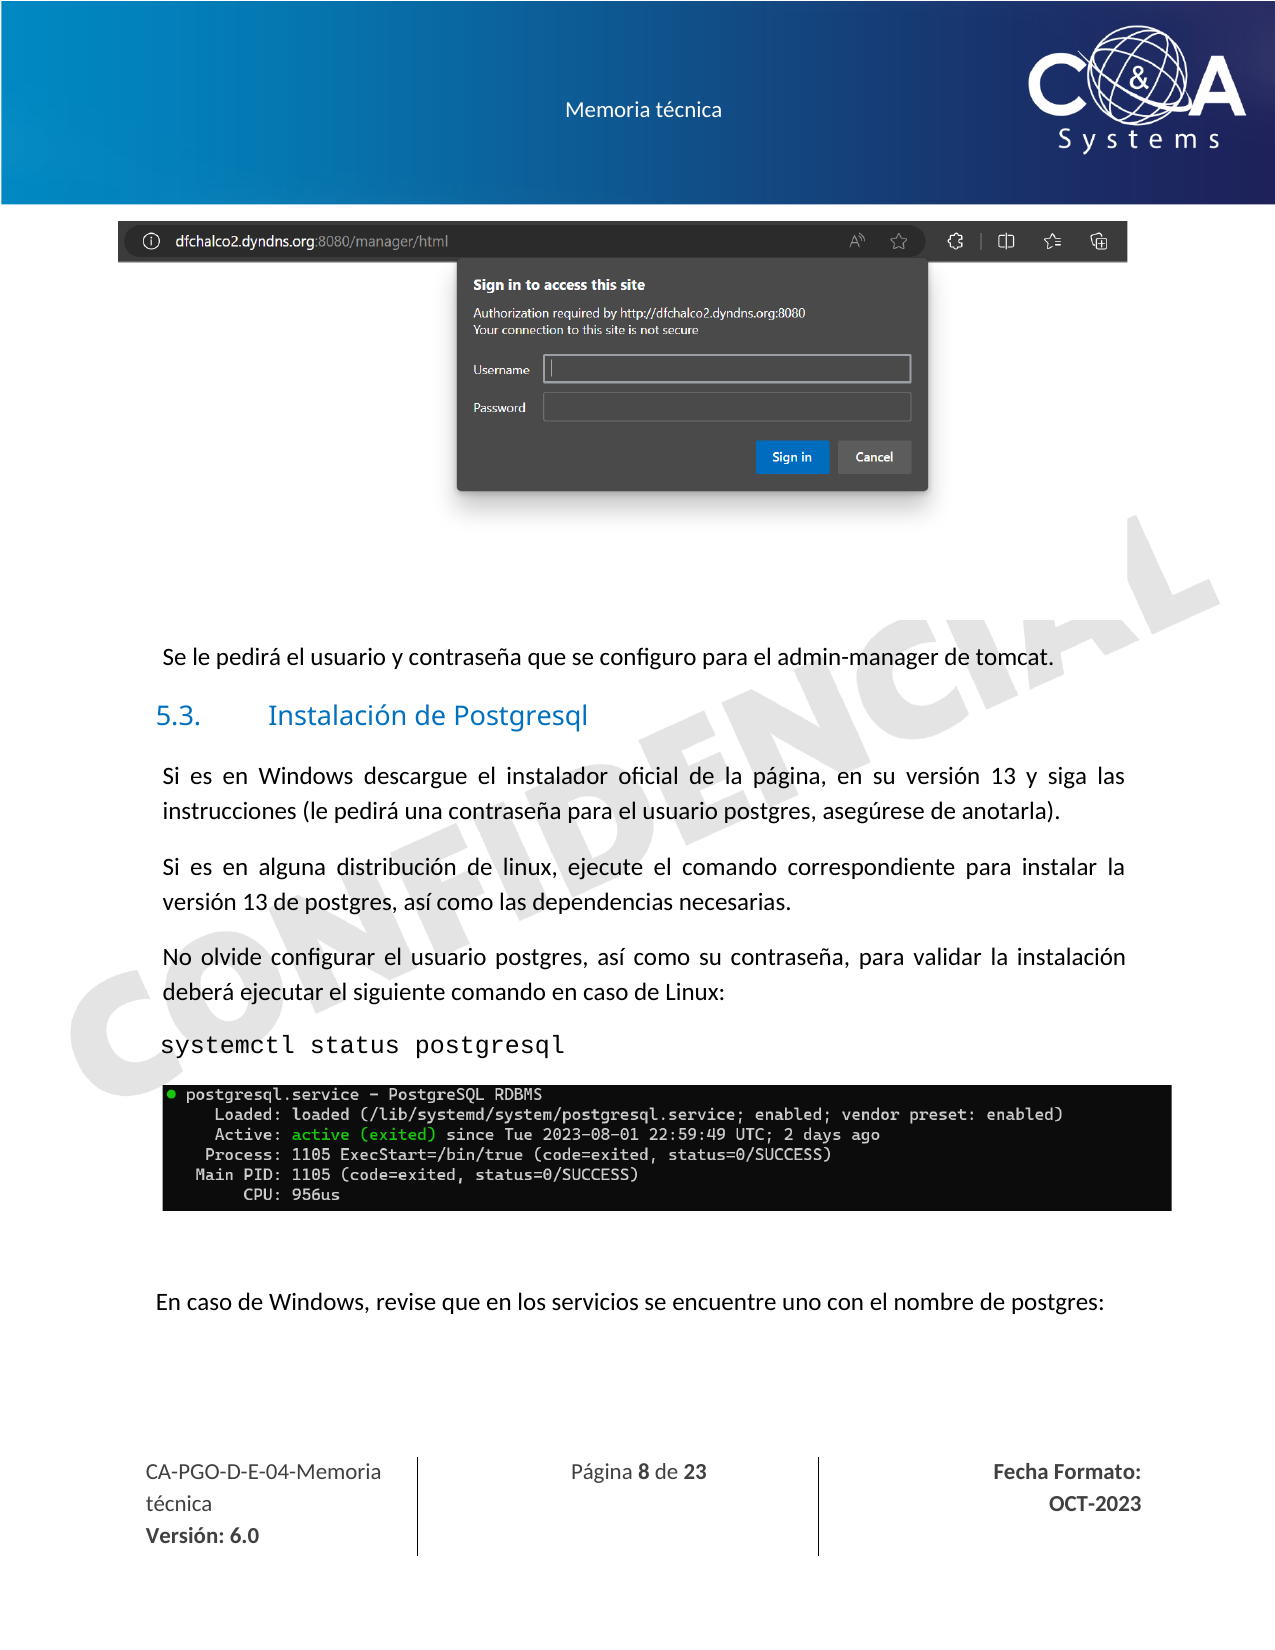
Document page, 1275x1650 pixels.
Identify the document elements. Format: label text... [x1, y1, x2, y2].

text Si es en Windows descargue el instalador oficial de la página, en su versión 13 y siga las instrucciones (le pedirá una contraseña para el usuario postgres, asegúrese de anotarla). [162, 760, 1127, 825]
subtitle Instalación de Postgresql [156, 697, 1127, 733]
picture [1, 1, 1275, 1632]
text Si es en alguna distribución de linux, ejecute el comando correspondiente para instalar la versión 13 de postgres, así como las dependencias necesarias. [162, 851, 1127, 916]
text Se le pedirá el usuario y contraseña que se configuro para el admin-manager de tomcat. [162, 641, 1127, 671]
text systemctl status postgresql [159, 1032, 1127, 1061]
text No olvide configurar el usuario postgres, así como su contraseña, para validar la instalación deberá ejecutar el siguiente comando en caso de Linux: [162, 941, 1127, 1007]
text En caso de Windows, revise que en los servicios se encuentre uno con el nombre de postgres: [156, 1287, 1127, 1317]
